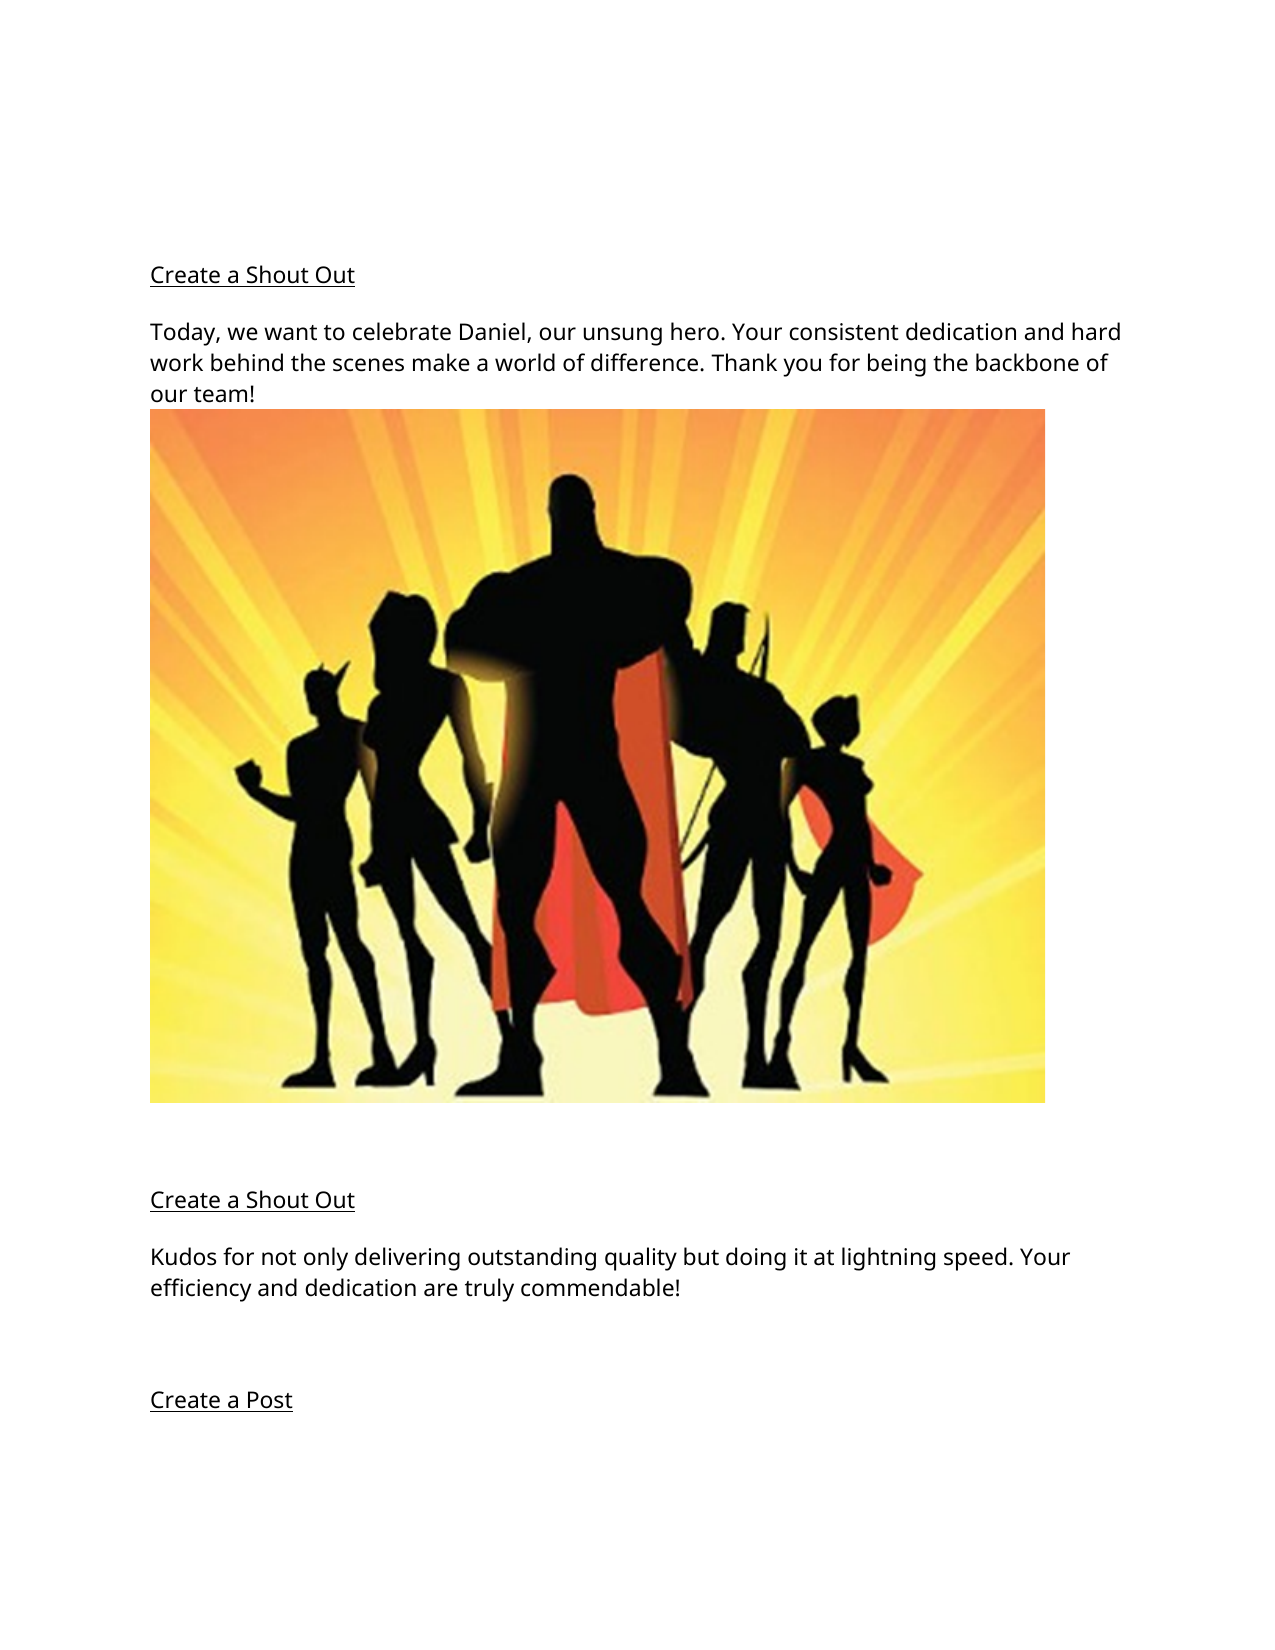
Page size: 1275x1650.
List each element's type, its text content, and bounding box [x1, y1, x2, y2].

text Kudos for not only delivering outstanding quality but doing it at lightning speed. Your efficiency and dedication are truly commendable! [150, 1240, 1125, 1303]
text Create a Post [150, 1384, 1125, 1415]
text Create a Shout Out [150, 1184, 1125, 1215]
text Create a Shout Out [150, 259, 1125, 290]
picture [150, 409, 1046, 1103]
